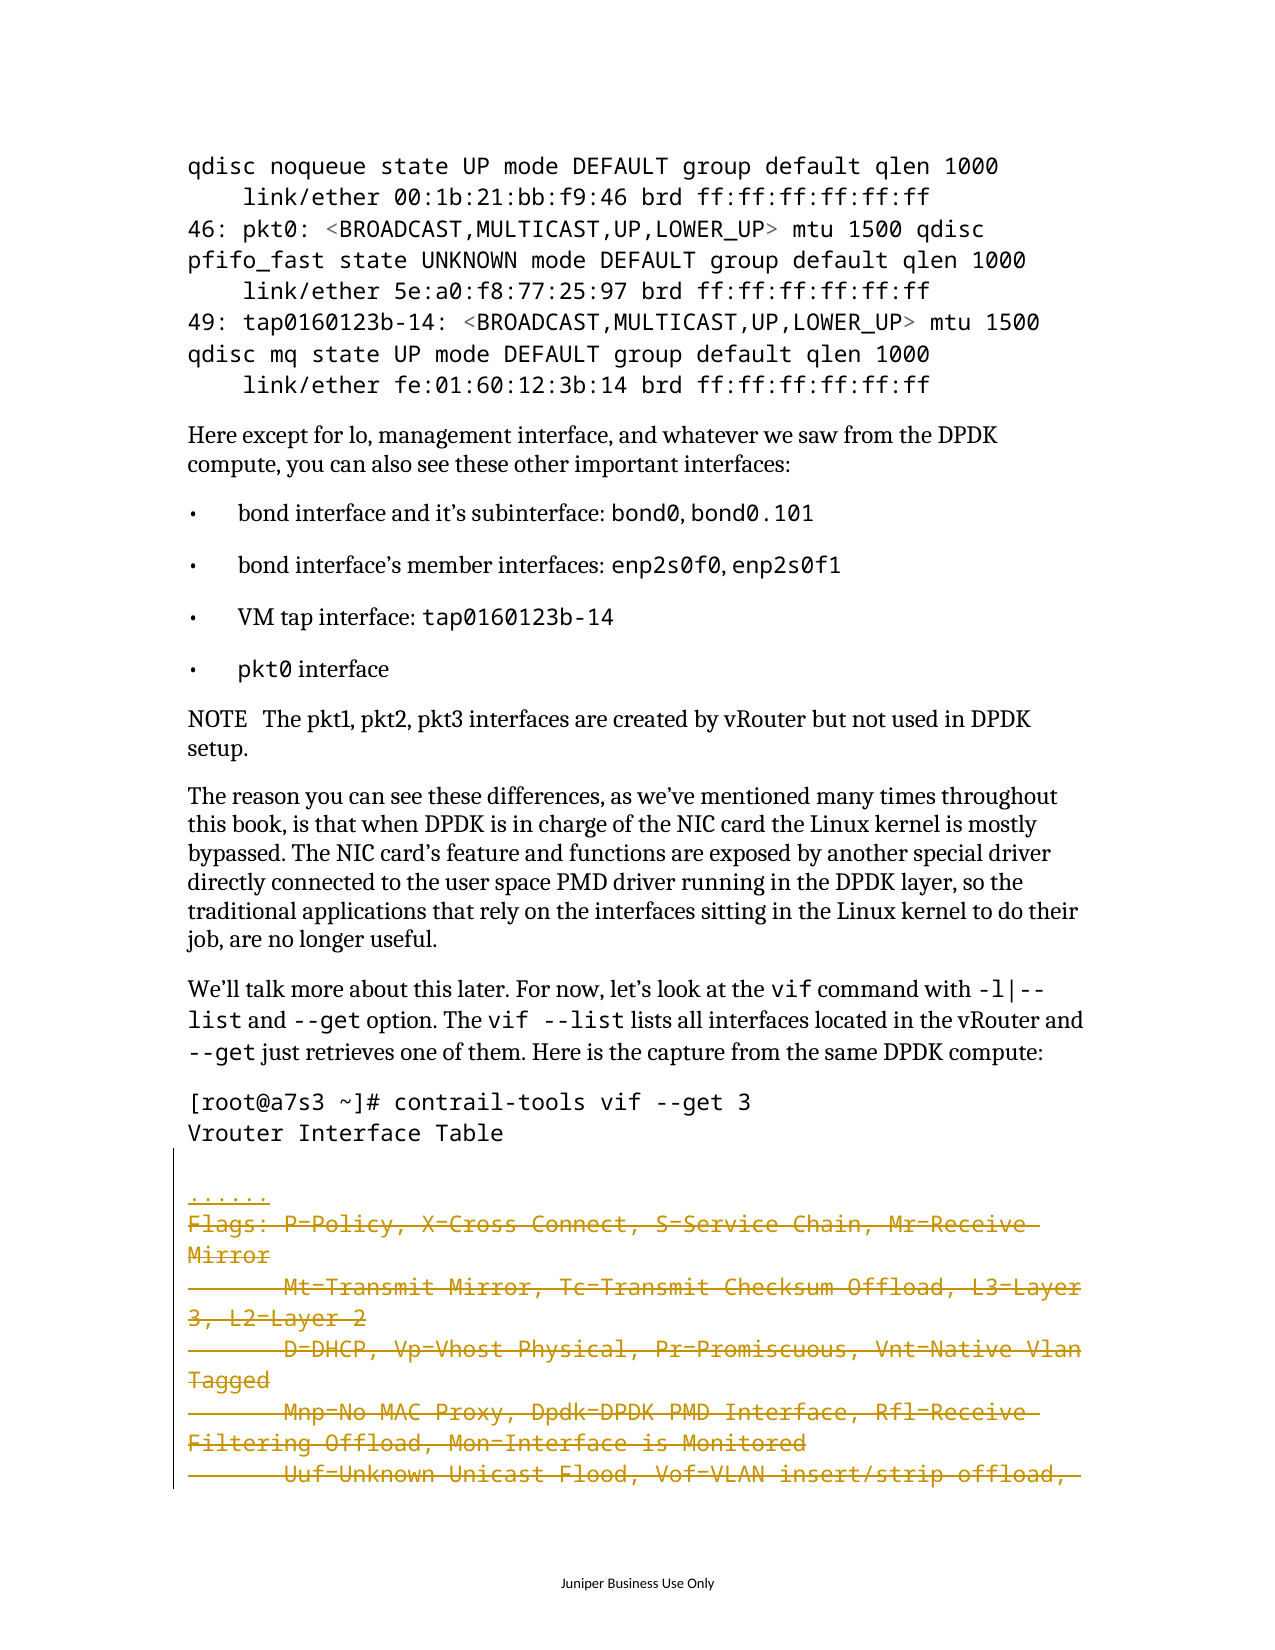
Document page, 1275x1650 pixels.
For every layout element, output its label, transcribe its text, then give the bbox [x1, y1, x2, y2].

list pkt0 interface [187, 653, 1087, 684]
list bond interface and it’s subinterface: bond0, bond0.101 [187, 497, 1087, 528]
text We’ll talk more about this later. For now, let’s look at the vif command with -l|--list and --get option. The vif --list lists all interfaces located in the vRouter and --get just retrieves one of them. Here is the capture from the same DPDK compute: [187, 973, 1087, 1067]
list VM tap interface: tap0160123b-14 [187, 601, 1087, 632]
text Here except for lo, management interface, and whatever we saw from the DPDK compute, you can also see these other important interfaces: [187, 421, 1087, 478]
list bond interface’s member interfaces: enp2s0f0, enp2s0f1 [187, 549, 1087, 580]
text NOTE The pkt1, pkt2, pkt3 interfaces are created by vRouter but not used in DPDK setup. [187, 705, 1087, 763]
text The reason you can see these differences, as we’ve mentioned many times throughout this book, is that when DPDK is in charge of the NIC card the Linux kernel is mostly bypassed. The NIC card’s feature and functions are exposed by another special driver directly connected to the user space PMD driver running in the DPDK layer, so the traditional applications that rely on the interfaces sitting in the Linux kernel to do their job, are no longer useful. [187, 782, 1087, 954]
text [187, 150, 1087, 400]
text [187, 1085, 1087, 1489]
